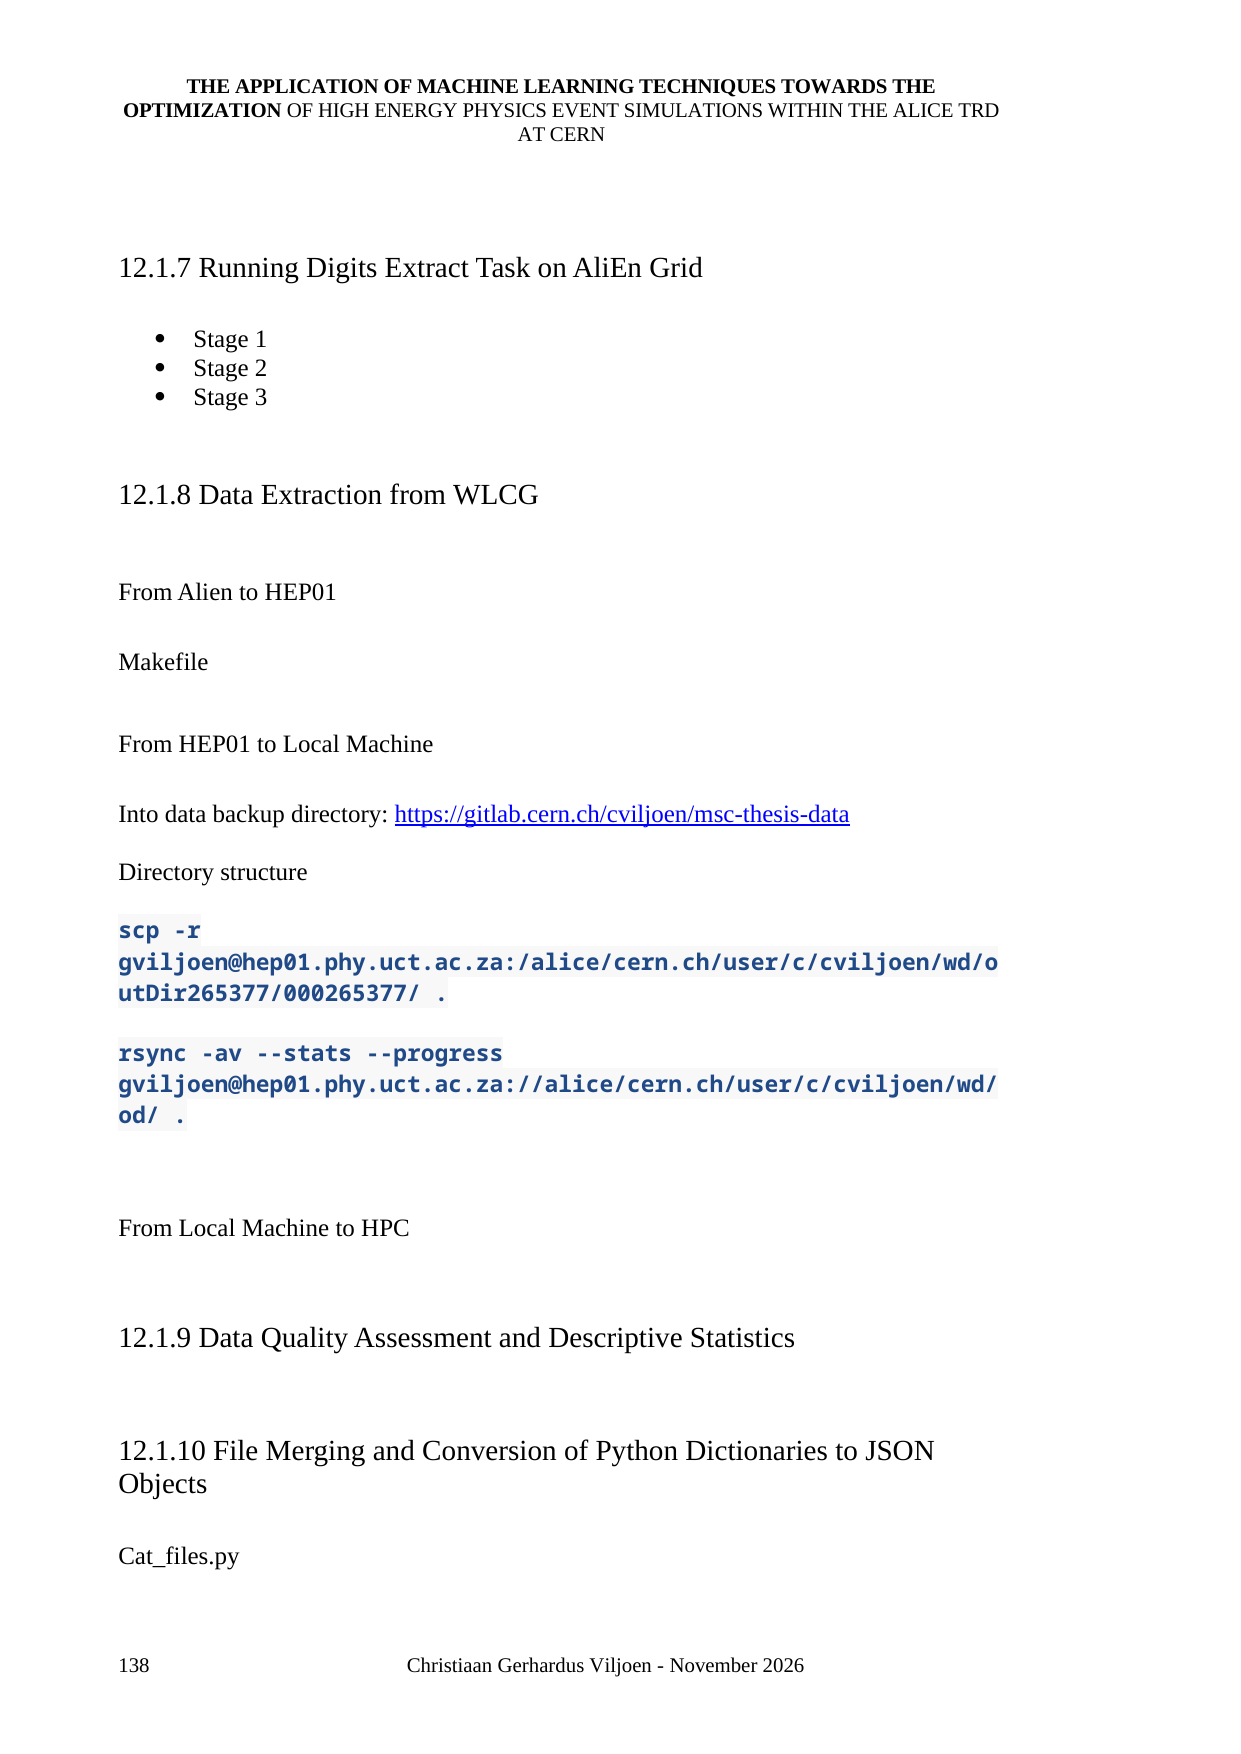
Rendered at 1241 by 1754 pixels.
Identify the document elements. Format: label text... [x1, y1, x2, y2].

text Into data backup directory: https://gitlab.cern.ch/cviljoen/msc-thesis-data [118, 799, 1004, 828]
list Stage 1 [156, 324, 1004, 353]
subtitle Data Quality Assessment and Descriptive Statistics [118, 1321, 1004, 1354]
text rsync -av --stats --progress gviljoen@hep01.phy.uct.ac.za://alice/cern.ch/user/c/cviljoen/wd/od/ . [187, 1037, 1004, 1131]
subtitle From HEP01 to Local Machine [118, 729, 1004, 758]
list Stage 2 [156, 353, 1004, 382]
text Makefile [118, 647, 1004, 676]
subtitle Running Digits Extract Task on AliEn Grid [118, 250, 1004, 283]
list Stage 3 [156, 382, 1004, 411]
subtitle File Merging and Conversion of Python Dictionaries to JSON Objects [118, 1433, 1004, 1500]
subtitle From Alien to HEP01 [118, 577, 1004, 606]
text Cat_files.py [118, 1541, 1004, 1570]
text Directory structure [118, 857, 1004, 886]
text scp -r gviljoen@hep01.phy.uct.ac.za:/alice/cern.ch/user/c/cviljoen/wd/outDir265377/000265377/ . [201, 914, 1004, 1008]
subtitle Data Extraction from WLCG [118, 477, 1004, 511]
subtitle From Local Machine to HPC [118, 1213, 1004, 1242]
